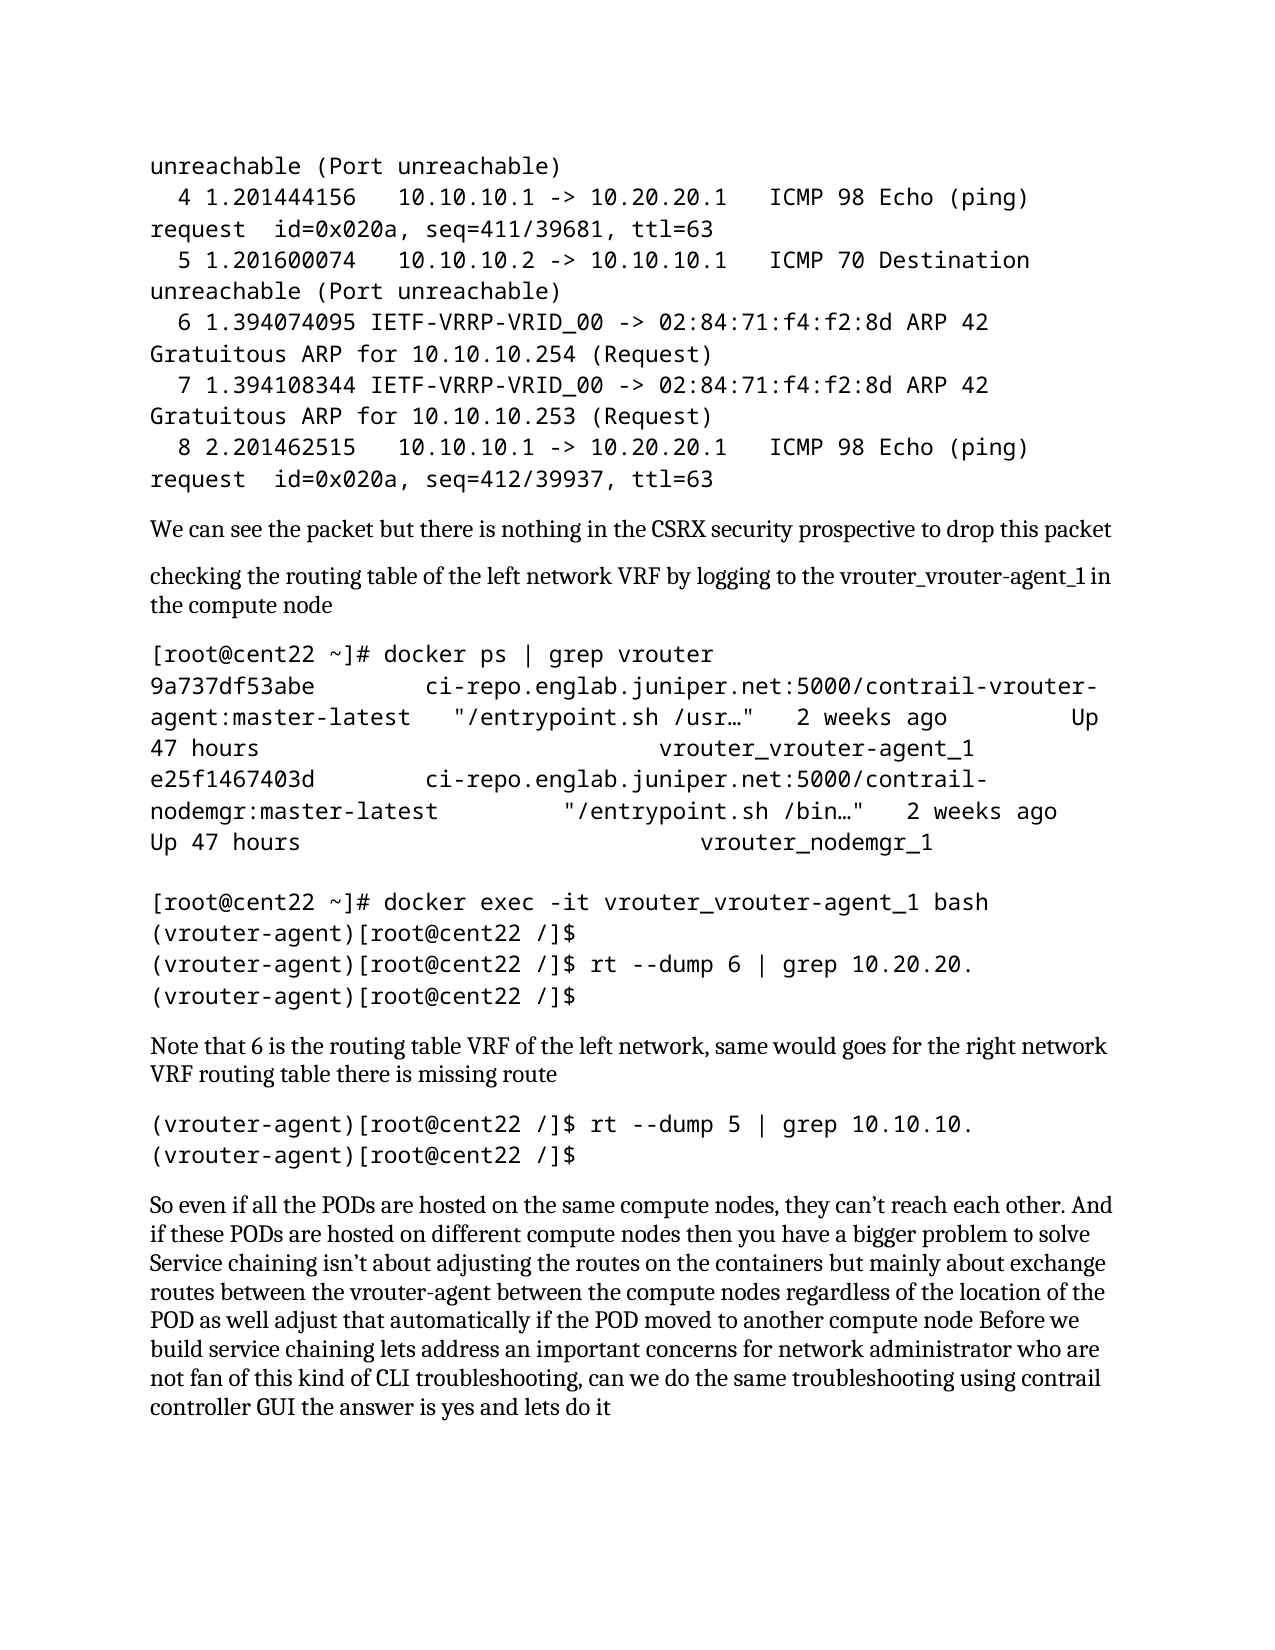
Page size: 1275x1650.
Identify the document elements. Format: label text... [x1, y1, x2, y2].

text (vrouter-agent)[root@cent22 /]$ rt --dump 5 | grep 10.10.10. (vrouter-agent)[root@cent22 /]$ [150, 1108, 1125, 1170]
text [150, 150, 1125, 494]
text Note that 6 is the routing table VRF of the left network, same would goes for the right network VRF routing table there is missing route [150, 1032, 1125, 1089]
text [root@cent22 ~]# docker ps | grep vrouter 9a737df53abe ci-repo.englab.juniper.net:5000/contrail-vrouter-agent:master-latest "/entrypoint.sh /usr…" 2 weeks ago Up 47 hours vrouter_vrouter-agent_1 e25f1467403d ci-repo.englab.juniper.net:5000/contrail-nodemgr:master-latest "/entrypoint.sh /bin…" 2 weeks ago Up 47 hours vrouter_nodemgr_1 [root@cent22 ~]# docker exec -it vrouter_vrouter-agent_1 bash (vrouter-agent)[root@cent22 /]$ (vrouter-agent)[root@cent22 /]$ rt --dump 6 | grep 10.20.20. (vrouter-agent)[root@cent22 /]$ [150, 638, 1125, 1011]
text So even if all the PODs are hosted on the same compute nodes, they can’t reach each other. And if these PODs are hosted on different compute nodes then you have a bigger problem to solve Service chaining isn’t about adjusting the routes on the containers but mainly about exchange routes between the vrouter-agent between the compute nodes regardless of the location of the POD as well adjust that automatically if the POD moved to another compute node Before we build service chaining lets address an important concerns for network administrator who are not fan of this kind of CLI troubleshooting, can we do the same troubleshooting using contrail controller GUI the answer is yes and lets do it [150, 1191, 1125, 1421]
text checking the routing table of the left network VRF by logging to the vrouter_vrouter-agent_1 in the compute node [150, 562, 1125, 619]
text We can see the packet but there is nothing in the CSRX security prospective to drop this packet [150, 514, 1125, 543]
